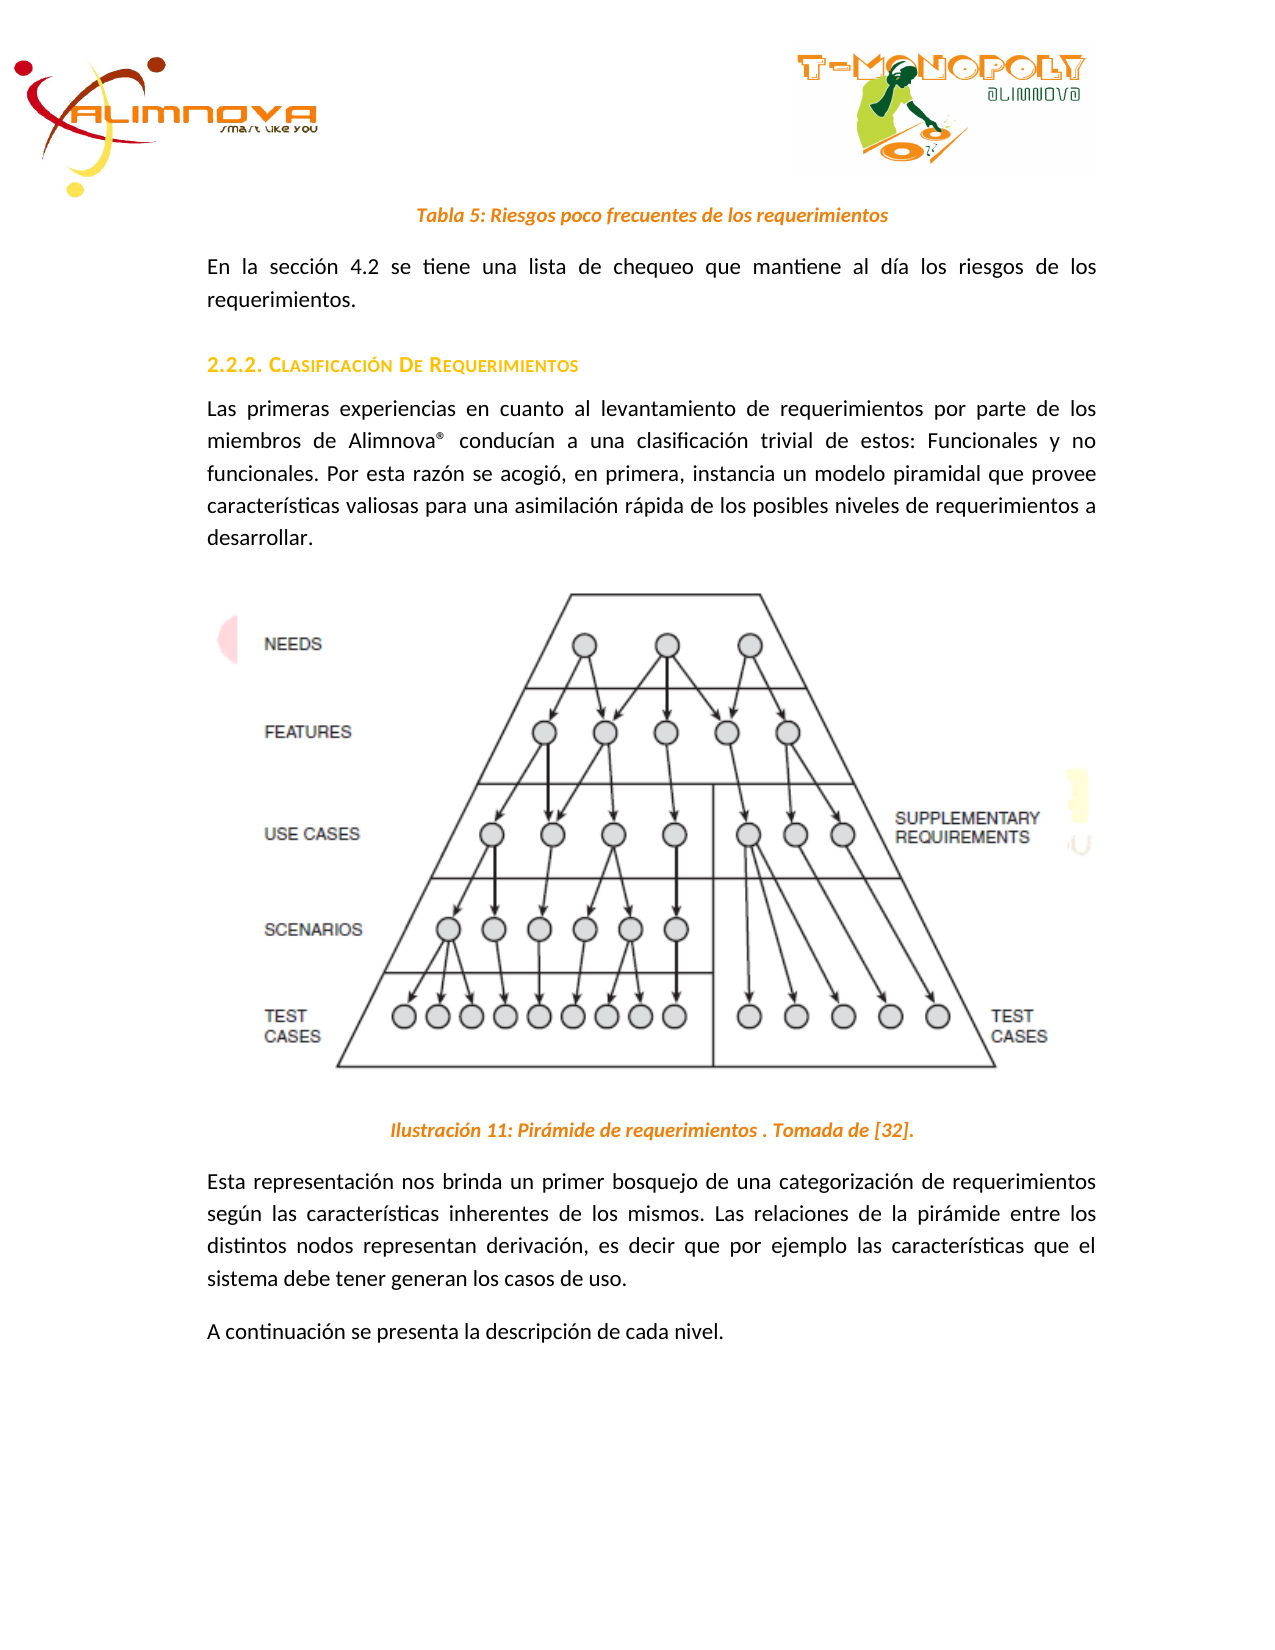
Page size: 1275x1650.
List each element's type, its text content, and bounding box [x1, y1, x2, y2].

text A continuación se presenta la descripción de cada nivel. [207, 1317, 1098, 1345]
text Ilustración 11: Pirámide de requerimientos . Tomada de [32]. [207, 1117, 1098, 1143]
picture [237, 576, 1068, 1093]
subtitle 2.2.2. Clasificación De Requerimientos [207, 350, 1098, 378]
text Las primeras experiencias en cuanto al levantamiento de requerimientos por parte de los miembros de Alimnova® conducían a una clasificación trivial de estos: Funcionales y no funcionales. Por esta razón se acogió, en primera, instancia un modelo piramidal que provee características valiosas para una asimilación rápida de los posibles niveles de requerimientos a desarrollar. [207, 394, 1098, 551]
text Esta representación nos brinda un primer bosquejo de una categorización de requerimientos según las características inherentes de los mismos. Las relaciones de la pirámide entre los distintos nodos representan derivación, es decir que por ejemplo las características que el sistema debe tener generan los casos de uso. [207, 1167, 1098, 1292]
text En la sección 4.2 se tiene una lista de chequeo que mantiene al día los riesgos de los requerimientos. [207, 252, 1098, 313]
picture [792, 40, 1093, 173]
picture [10, 55, 319, 199]
